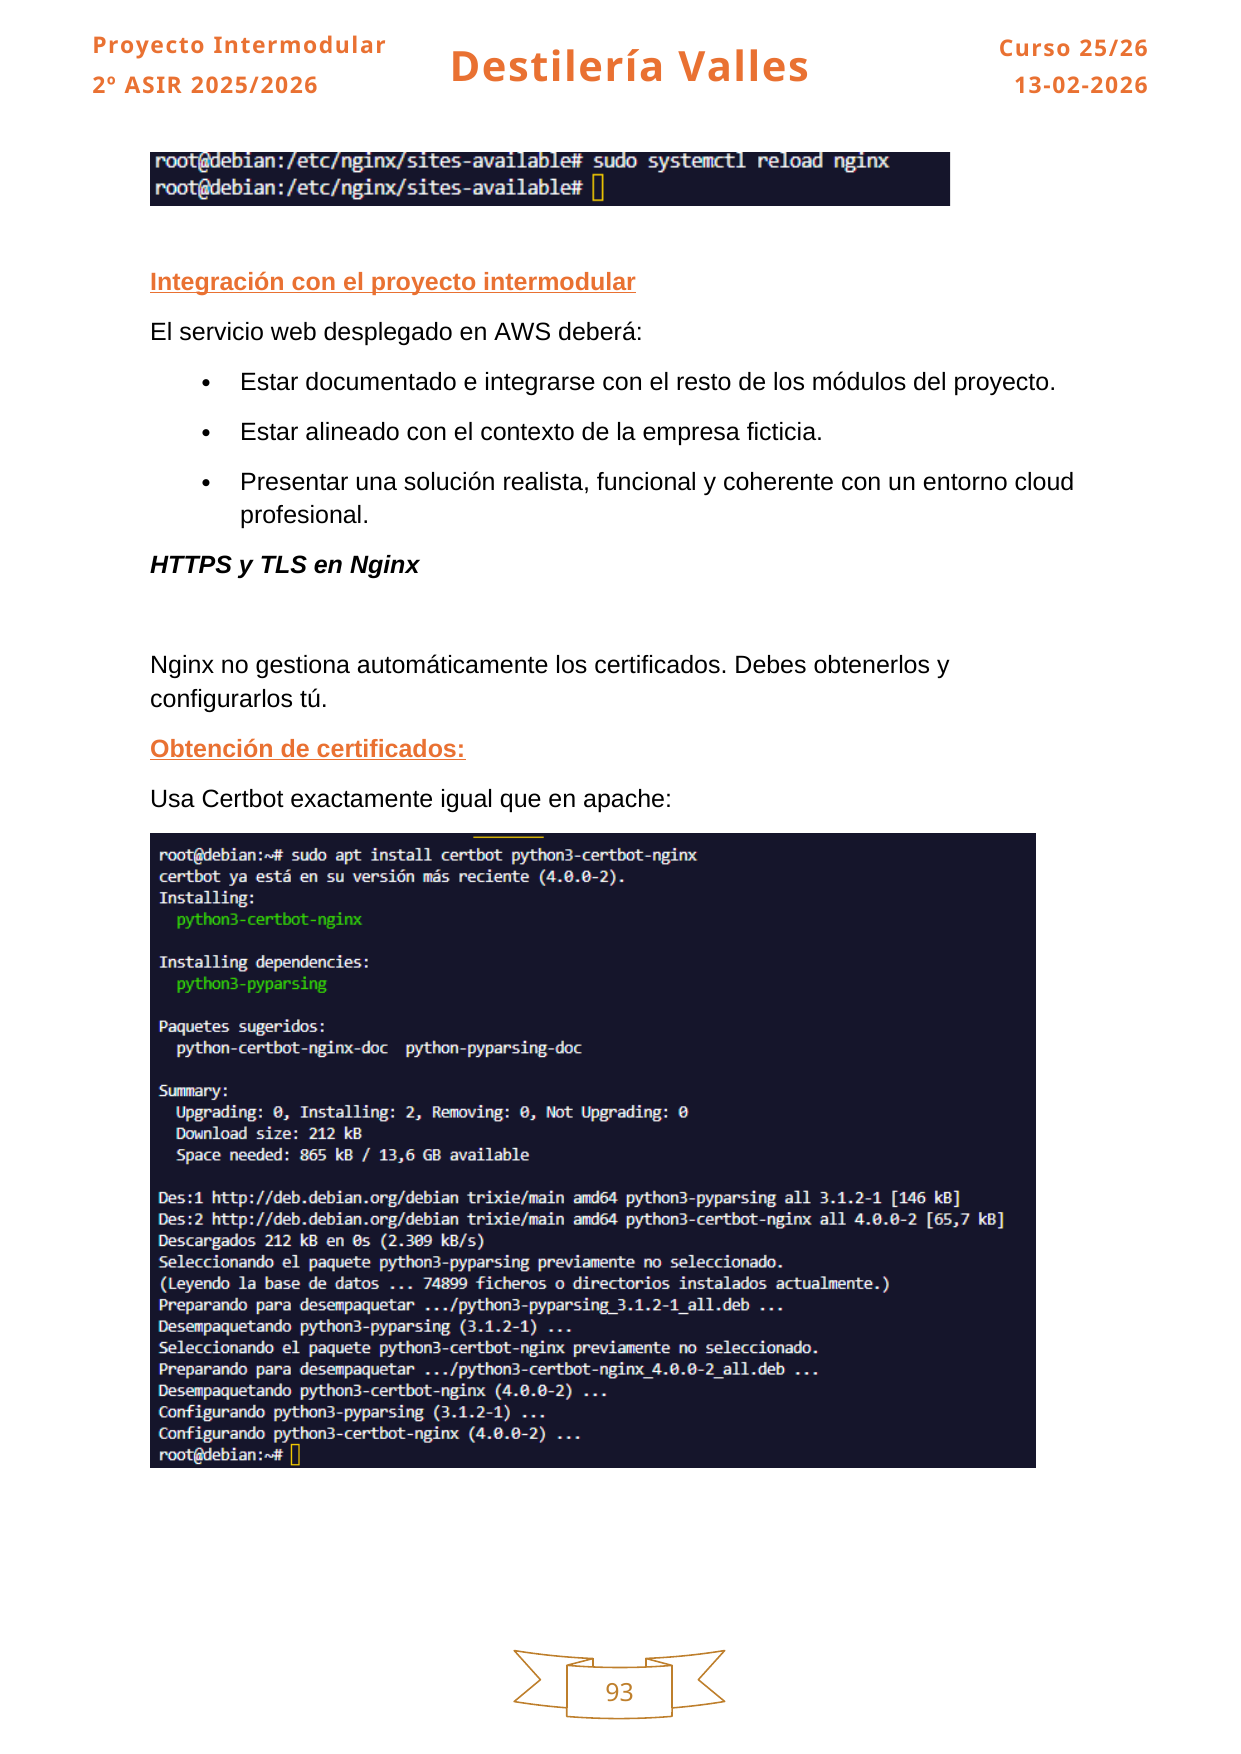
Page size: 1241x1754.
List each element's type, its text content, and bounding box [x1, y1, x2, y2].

picture [150, 152, 951, 206]
text HTTPS y TLS en Nginx [150, 550, 1090, 579]
text Integración con el proyecto intermodular [150, 267, 1090, 296]
list Estar alineado con el contexto de la empresa ficticia. [202, 417, 1090, 446]
text Obtención de certificados: [150, 734, 1090, 762]
text El servicio web desplegado en AWS deberá: [150, 317, 1090, 346]
list Presentar una solución realista, funcional y coherente con un entorno cloud profesional. [202, 467, 1090, 529]
text Usa Certbot exactamente igual que en apache: [150, 784, 1090, 812]
picture [150, 833, 1036, 1468]
text Nginx no gestiona automáticamente los certificados. Debes obtenerlos y configurarlos tú. [150, 650, 1090, 712]
list Estar documentado e integrarse con el resto de los módulos del proyecto. [202, 367, 1090, 396]
